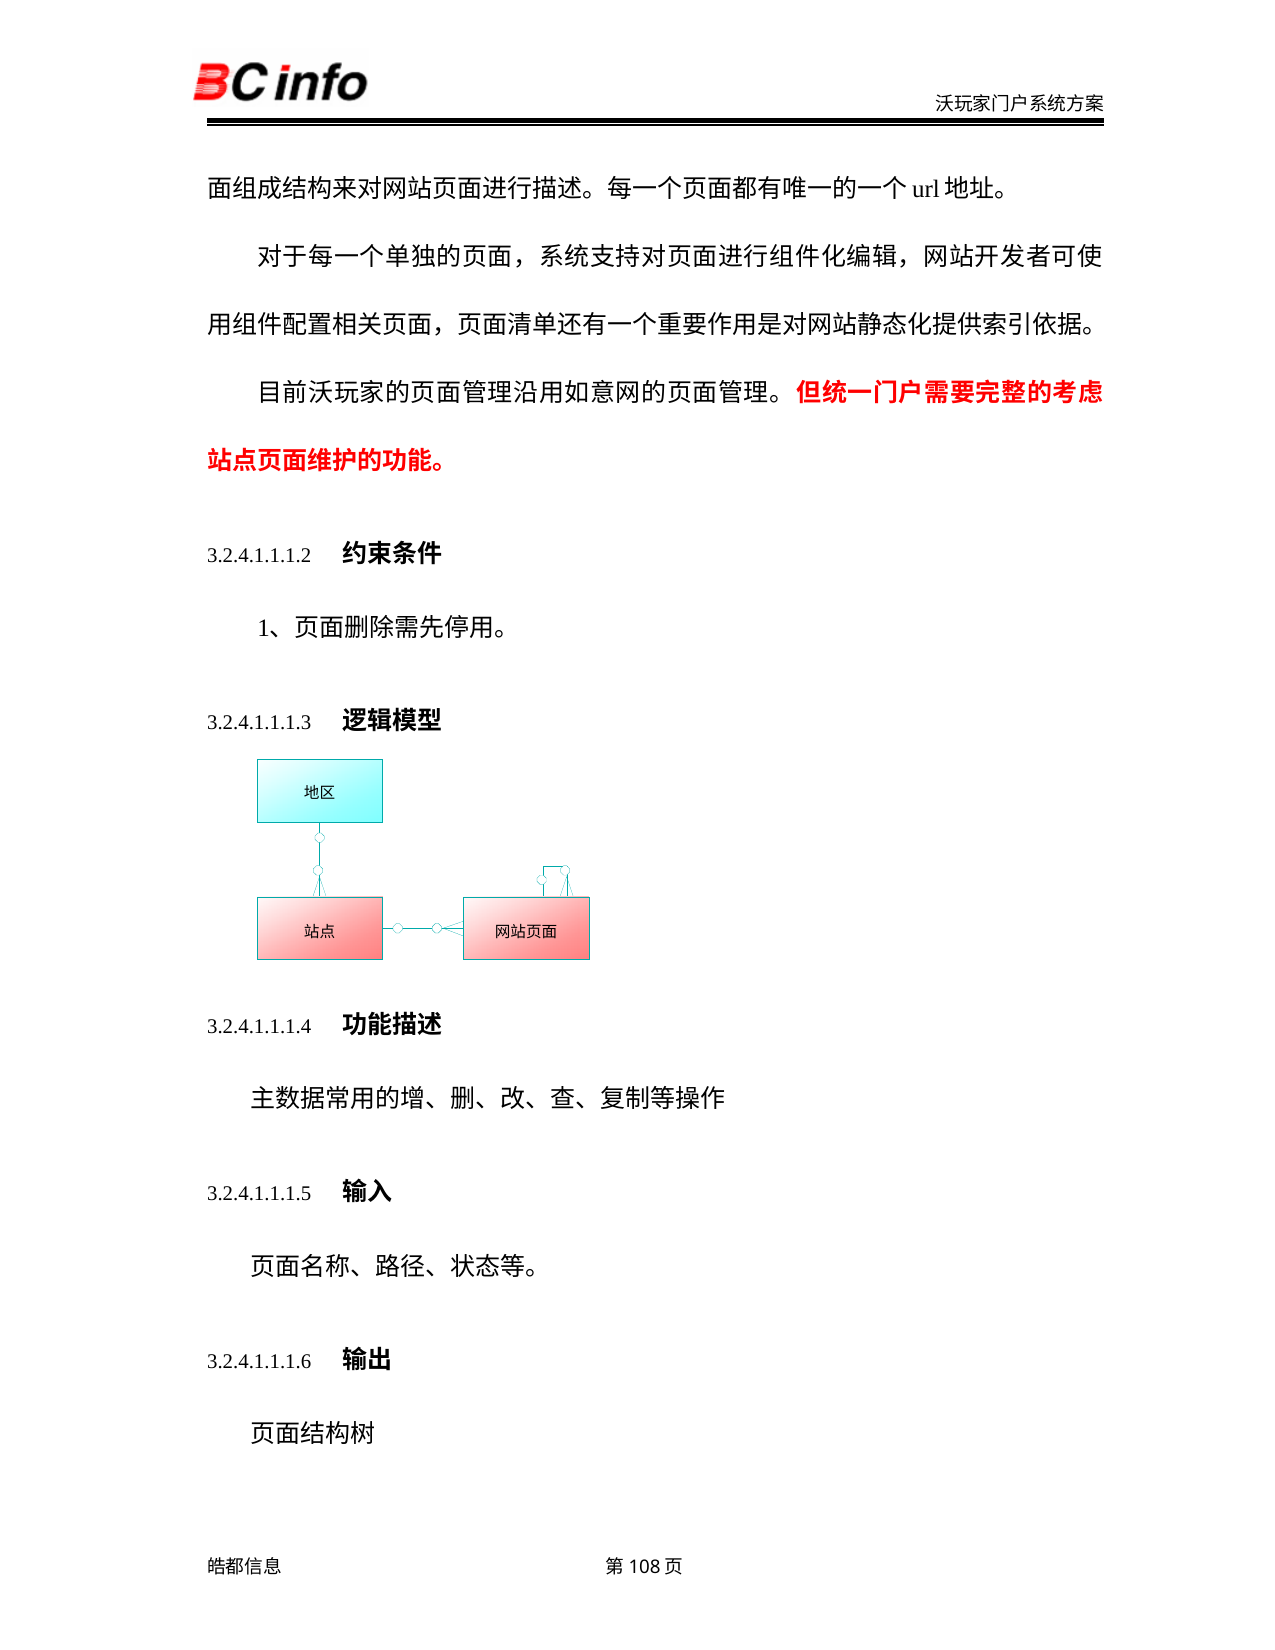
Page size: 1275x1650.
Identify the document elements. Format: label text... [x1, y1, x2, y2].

picture [192, 48, 370, 107]
text 主数据常用的增、删、改、查、复制等操作 [207, 1063, 1104, 1131]
text 1、页面删除需先停用。 [207, 592, 1104, 660]
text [207, 153, 1104, 221]
subtitle 功能描述 [207, 988, 1104, 1056]
text 目前沃玩家的页面管理沿用如意网的页面管理。但统一门户需要完整的考虑站点页面维护的功能。 [207, 357, 1104, 492]
text 页面名称、路径、状态等。 [207, 1230, 1104, 1298]
subtitle 输出 [207, 1323, 1104, 1391]
subtitle 约束条件 [207, 517, 1104, 585]
subtitle 输入 [207, 1156, 1104, 1224]
text 对于每一个单独的页面，系统支持对页面进行组件化编辑，网站开发者可使用组件配置相关页面，页面清单还有一个重要作用是对网站静态化提供索引依据。 [207, 221, 1104, 357]
subtitle 逻辑模型 [207, 685, 1104, 753]
text 页面结构树 [207, 1398, 1104, 1466]
